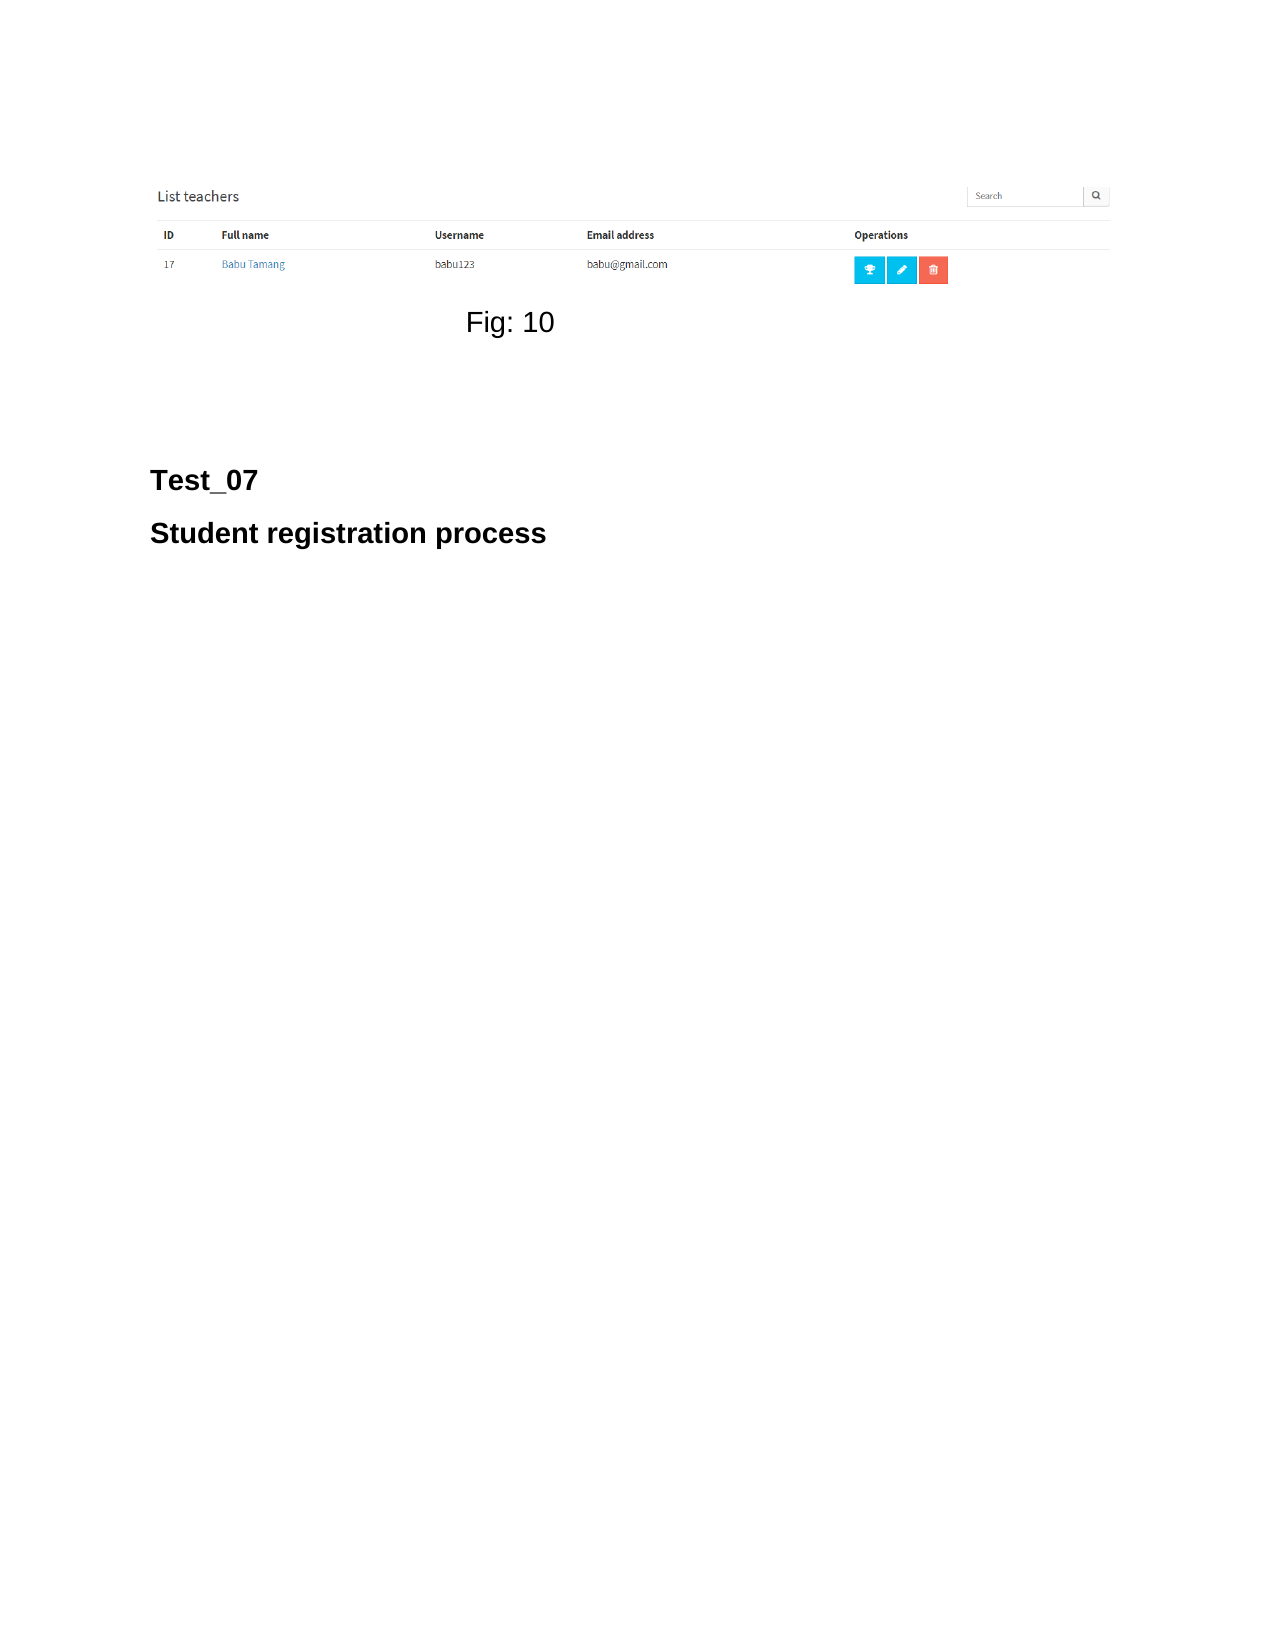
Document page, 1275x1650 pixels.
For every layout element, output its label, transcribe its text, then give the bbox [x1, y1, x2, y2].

text Fig: 10 [150, 304, 1125, 338]
text Student registration process [150, 516, 1125, 549]
picture [150, 187, 1125, 286]
text Test_07 [150, 463, 1125, 497]
